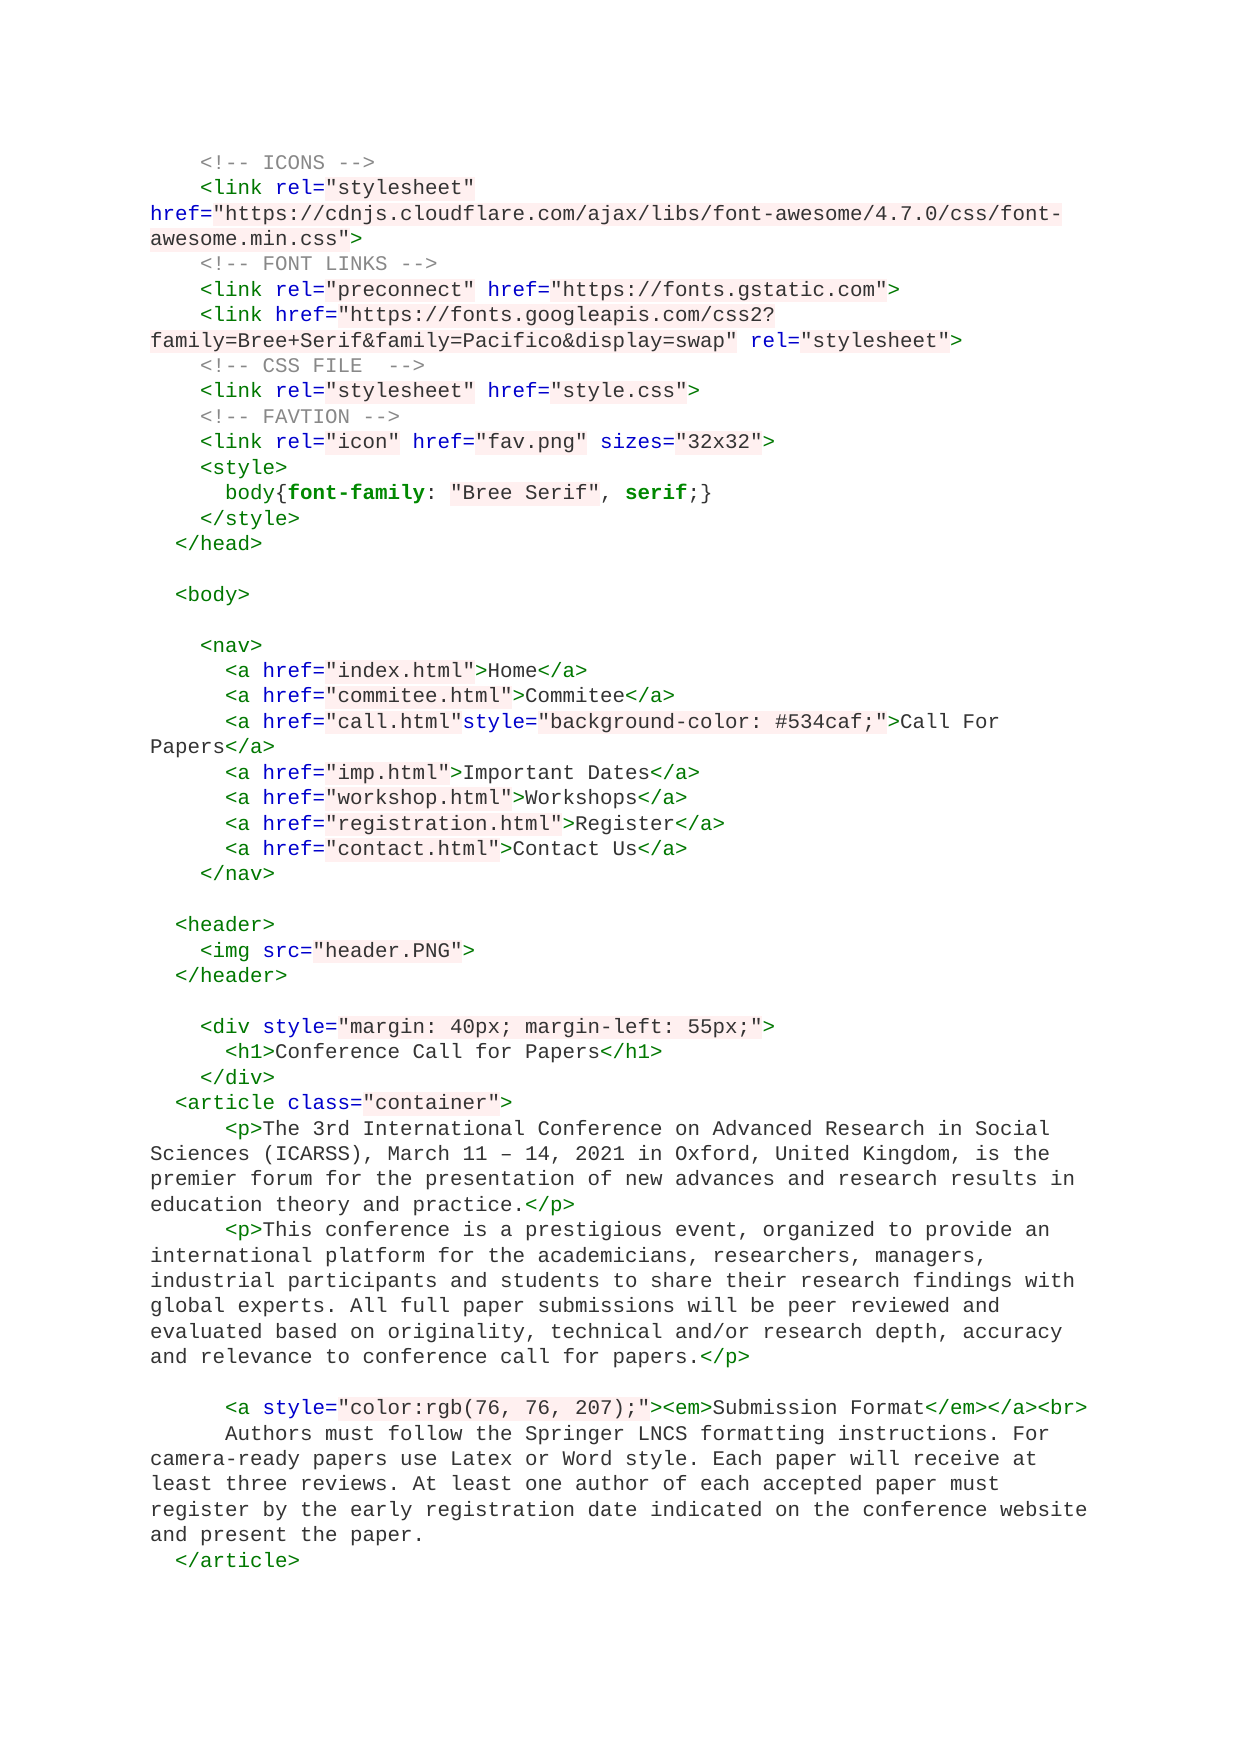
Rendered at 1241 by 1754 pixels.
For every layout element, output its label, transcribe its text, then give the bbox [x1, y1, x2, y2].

text </header> [150, 963, 1090, 989]
text <body> [150, 582, 1090, 607]
text <link rel="icon" href="fav.png" sizes="32x32"> [150, 429, 1090, 455]
text <a href="contact.html">Contact Us</a> [150, 836, 1090, 862]
text <link href="https://fonts.googleapis.com/css2?family=Bree+Serif&family=Pacifico&display=swap" rel="stylesheet"> [150, 302, 1090, 353]
text <!-- CSS FILE --> [150, 353, 1090, 379]
text <!-- FONT LINKS --> [150, 252, 1090, 277]
text <style> [150, 455, 1090, 480]
text </nav> [150, 862, 1090, 887]
text <!-- FAVTION --> [150, 404, 1090, 429]
text <link rel="preconnect" href="https://fonts.gstatic.com"> [150, 277, 1090, 302]
text </article> [150, 1548, 1090, 1573]
text <link rel="stylesheet" href="https://cdnjs.cloudflare.com/ajax/libs/font-awesome/4.7.0/css/font-awesome.min.css"> [150, 175, 1090, 252]
text </style> [150, 506, 1090, 531]
text <div style="margin: 40px; margin-left: 55px;"> [150, 1014, 1090, 1039]
text <a href="index.html">Home</a> [150, 658, 1090, 684]
text <!-- ICONS --> [150, 150, 1090, 175]
text <nav> [150, 633, 1090, 658]
text Authors must follow the Springer LNCS formatting instructions. For camera-ready papers use Latex or Word style. Each paper will receive at least three reviews. At least one author of each accepted paper must register by the early registration date indicated on the conference website and present the paper. [150, 1421, 1090, 1548]
text <a href="call.html"style="background-color: #534caf;">Call For Papers</a> [150, 709, 1090, 760]
text </head> [150, 531, 1090, 557]
text <p>The 3rd International Conference on Advanced Research in Social Sciences (ICARSS), March 11 – 14, 2021 in Oxford, United Kingdom, is the premier forum for the presentation of new advances and research results in education theory and practice.</p> [150, 1116, 1090, 1217]
text <h1>Conference Call for Papers</h1> [150, 1039, 1090, 1065]
text <a href="workshop.html">Workshops</a> [150, 785, 1090, 811]
text <article class="container"> [150, 1090, 1090, 1116]
text <link rel="stylesheet" href="style.css"> [150, 379, 1090, 404]
text <a href="commitee.html">Commitee</a> [150, 684, 1090, 709]
text <a href="registration.html">Register</a> [150, 811, 1090, 836]
text </div> [150, 1065, 1090, 1090]
text body{font-family: "Bree Serif", serif;} [150, 480, 1090, 506]
text <a style="color:rgb(76, 76, 207);"><em>Submission Format</em></a><br> [150, 1395, 1090, 1421]
text <header> [150, 912, 1090, 938]
text <a href="imp.html">Important Dates</a> [150, 760, 1090, 785]
text <p>This conference is a prestigious event, organized to provide an international platform for the academicians, researchers, managers, industrial participants and students to share their research findings with global experts. All full paper submissions will be peer reviewed and evaluated based on originality, technical and/or research depth, accuracy and relevance to conference call for papers.</p> [150, 1217, 1090, 1370]
text <img src="header.PNG"> [150, 938, 1090, 963]
